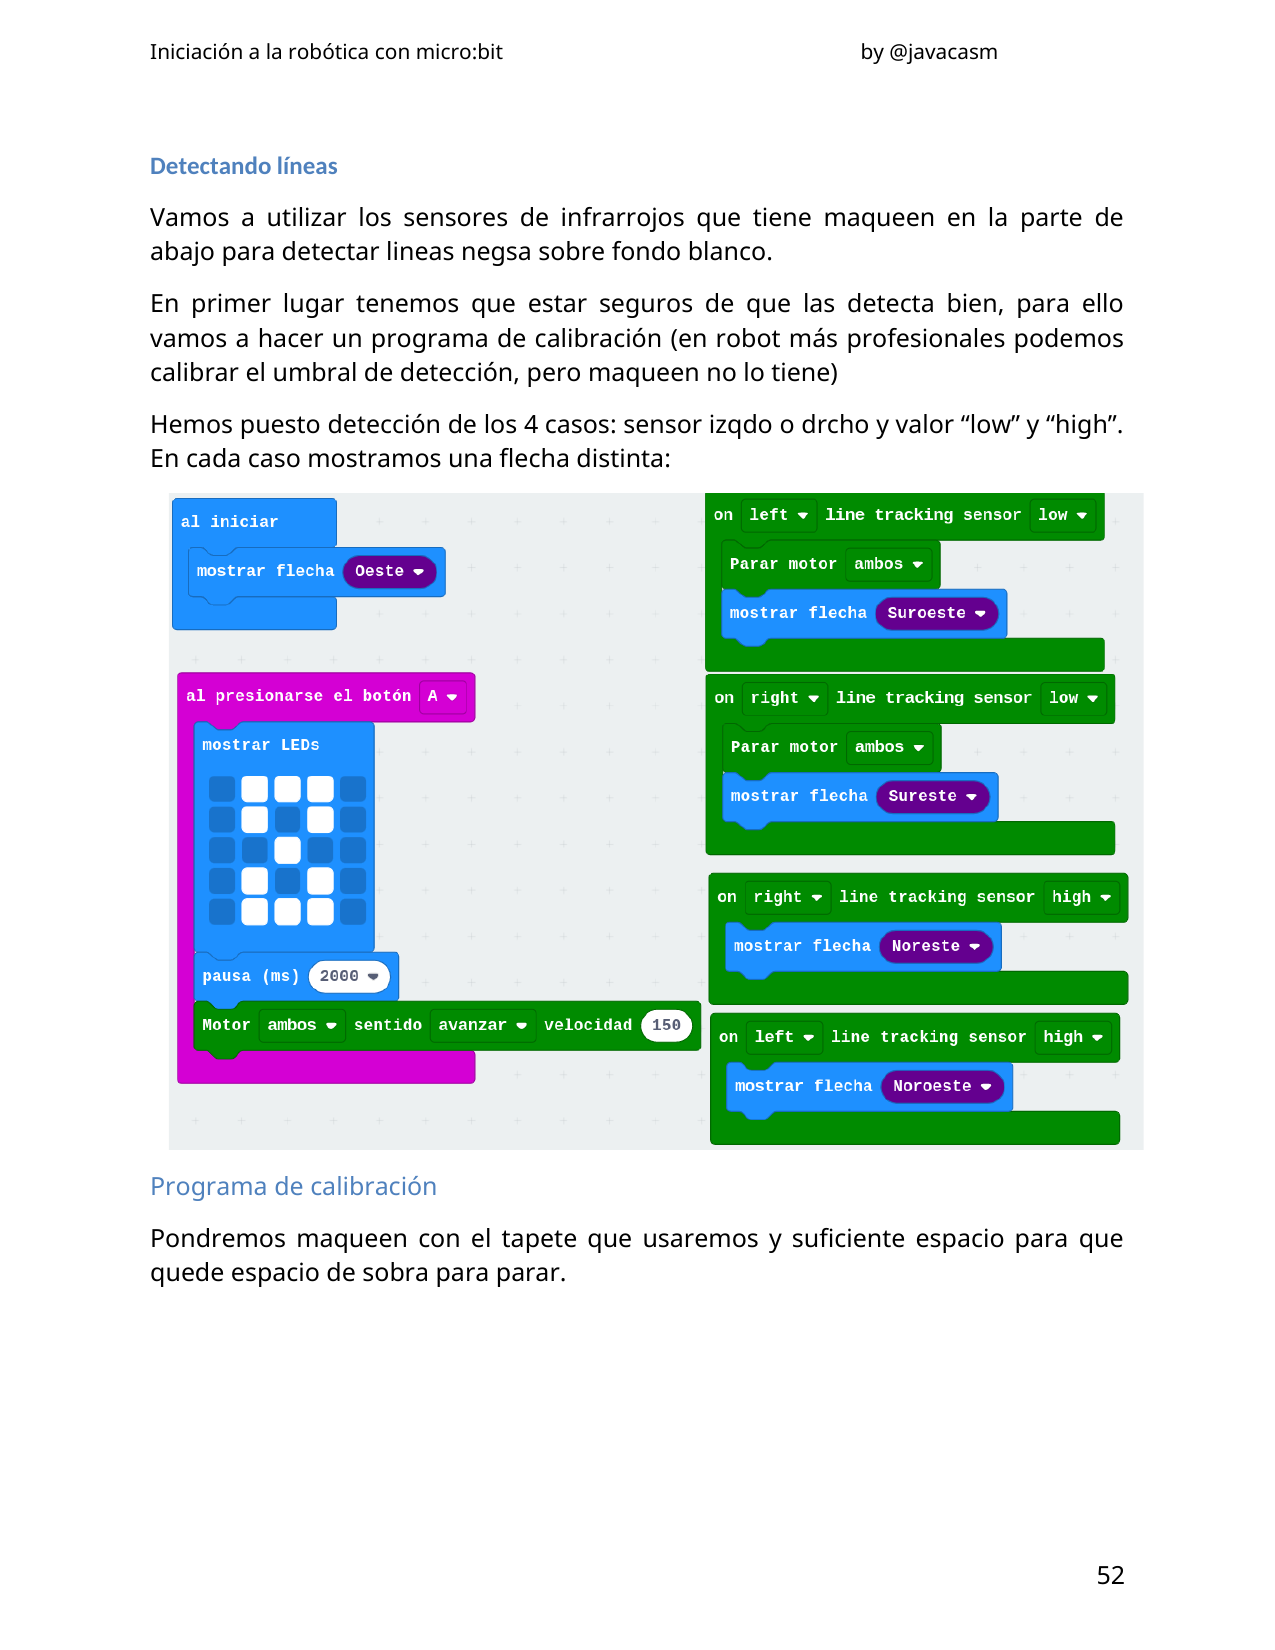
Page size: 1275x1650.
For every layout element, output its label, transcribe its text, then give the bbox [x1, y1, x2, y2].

text Programa de calibración [150, 1168, 1125, 1202]
text Pondremos maqueen con el tapete que usaremos y suficiente espacio para que quede espacio de sobra para parar. [150, 1221, 1125, 1289]
picture [168, 493, 1144, 1150]
text Hemos puesto detección de los 4 casos: sensor izqdo o drcho y valor “low” y “high”. En cada caso mostramos una flecha distinta: [150, 407, 1125, 475]
subtitle Detectando líneas [150, 150, 1125, 181]
text Vamos a utilizar los sensores de infrarrojos que tiene maqueen en la parte de abajo para detectar lineas negsa sobre fondo blanco. [150, 199, 1125, 267]
text En primer lugar tenemos que estar seguros de que las detecta bien, para ello vamos a hacer un programa de calibración (en robot más profesionales podemos calibrar el umbral de detección, pero maqueen no lo tiene) [150, 286, 1125, 388]
